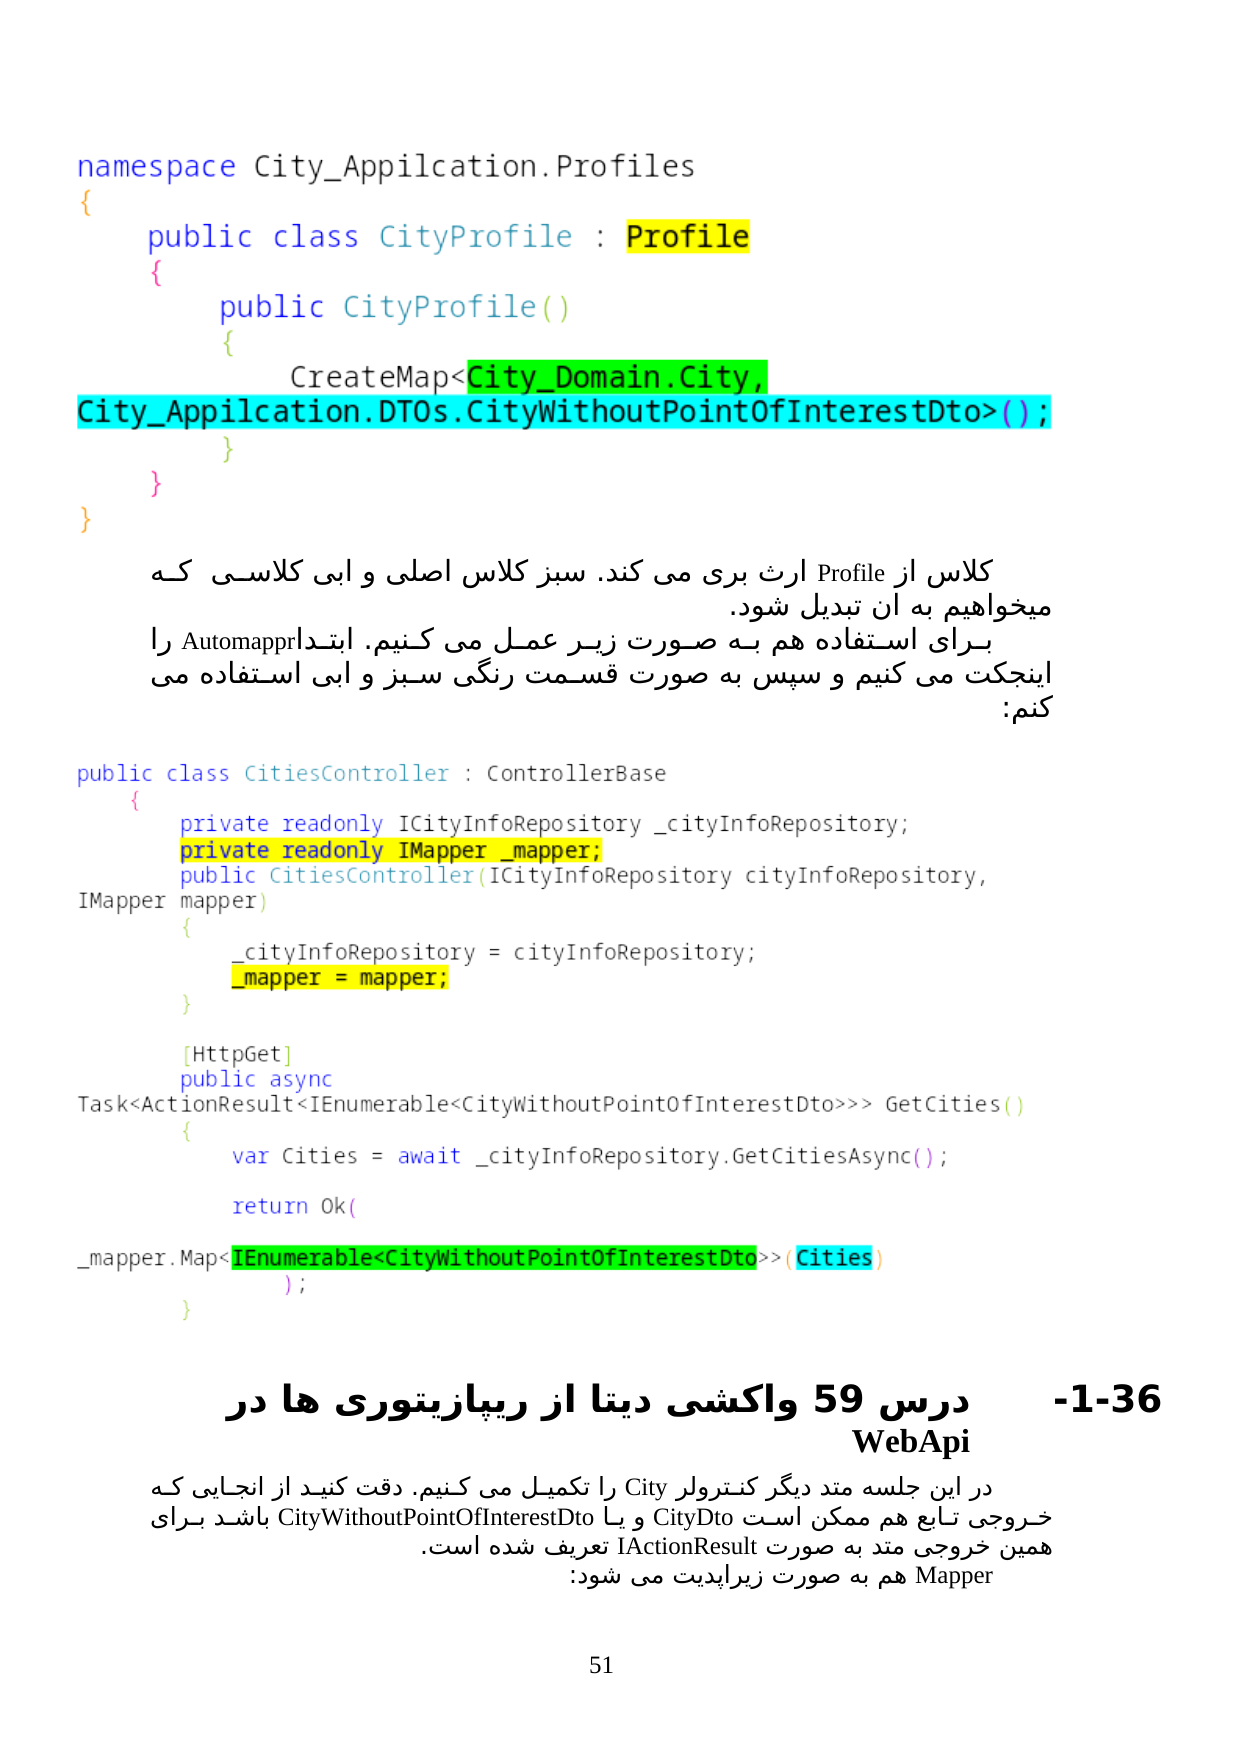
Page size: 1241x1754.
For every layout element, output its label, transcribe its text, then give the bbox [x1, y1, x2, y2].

text Mapper هم به صورت زیراپدیت می شود: [150, 1560, 1053, 1589]
text کلاس از Profile ارث بری می کند. سبز کلاس اصلی و ابی کلاسی که میخواهیم به ان تبدیل شود. [150, 554, 1053, 622]
text درس 59 واکشی دیتا از ریپازیتوری ها در WebApi [150, 1378, 1053, 1460]
text در این جلسه متد دیگر کنترولر City را تکمیل می کنیم. دقت کنید از انجایی که خروجی تابع هم ممکن است CityDto و یا CityWithoutPointOfInterestDto باشد برای همین خروجی متد به صورت IActionResult تعریف شده است. [150, 1472, 1053, 1560]
text برای استفاده هم به صورت زیر عمل می کنیم. ابتداAutomappr را اینجکت می کنیم و سپس به صورت قسمت رنگی سبز و ابی استفاده می کنم: [150, 622, 1053, 724]
